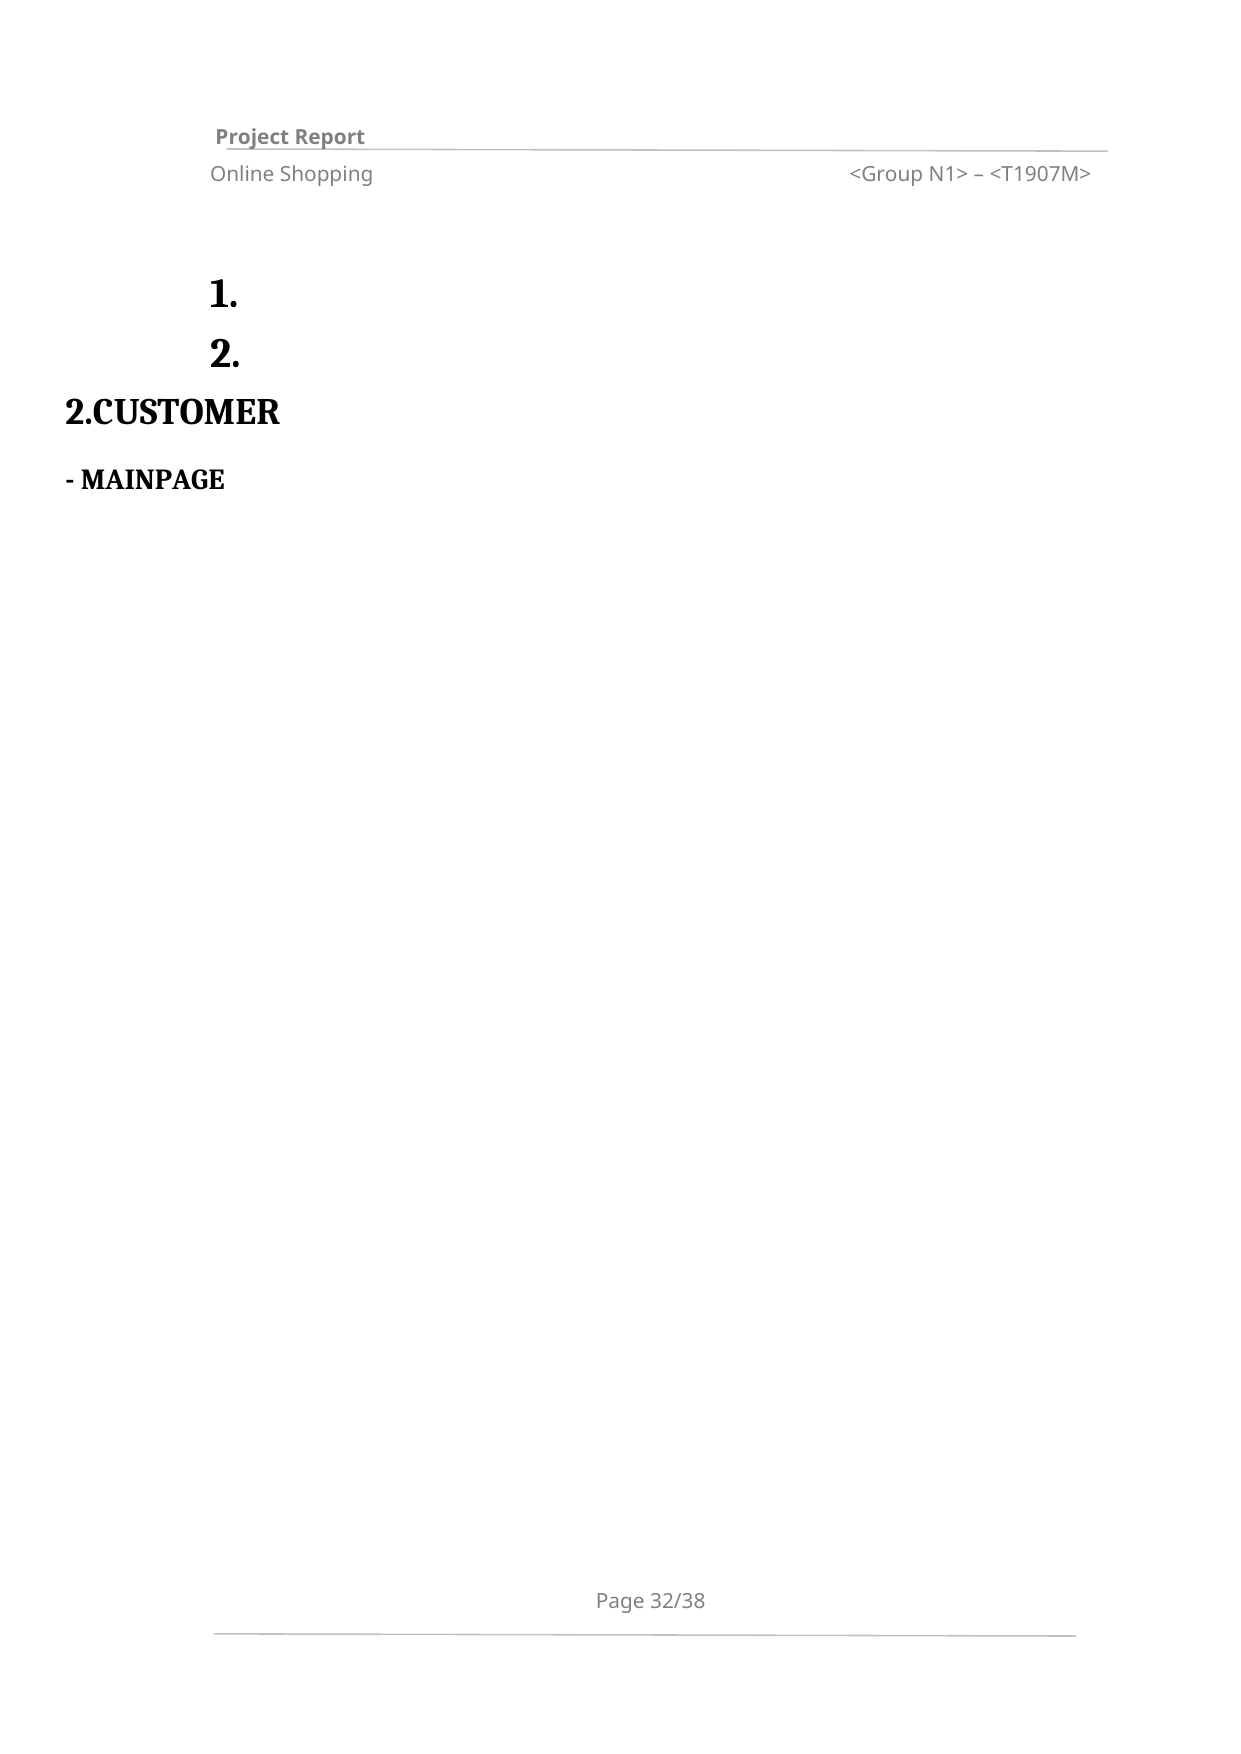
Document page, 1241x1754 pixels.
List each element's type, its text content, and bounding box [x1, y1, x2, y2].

subtitle 2.CUSTOMER [65, 391, 1106, 434]
subtitle - MAINPAGE [65, 463, 1106, 496]
